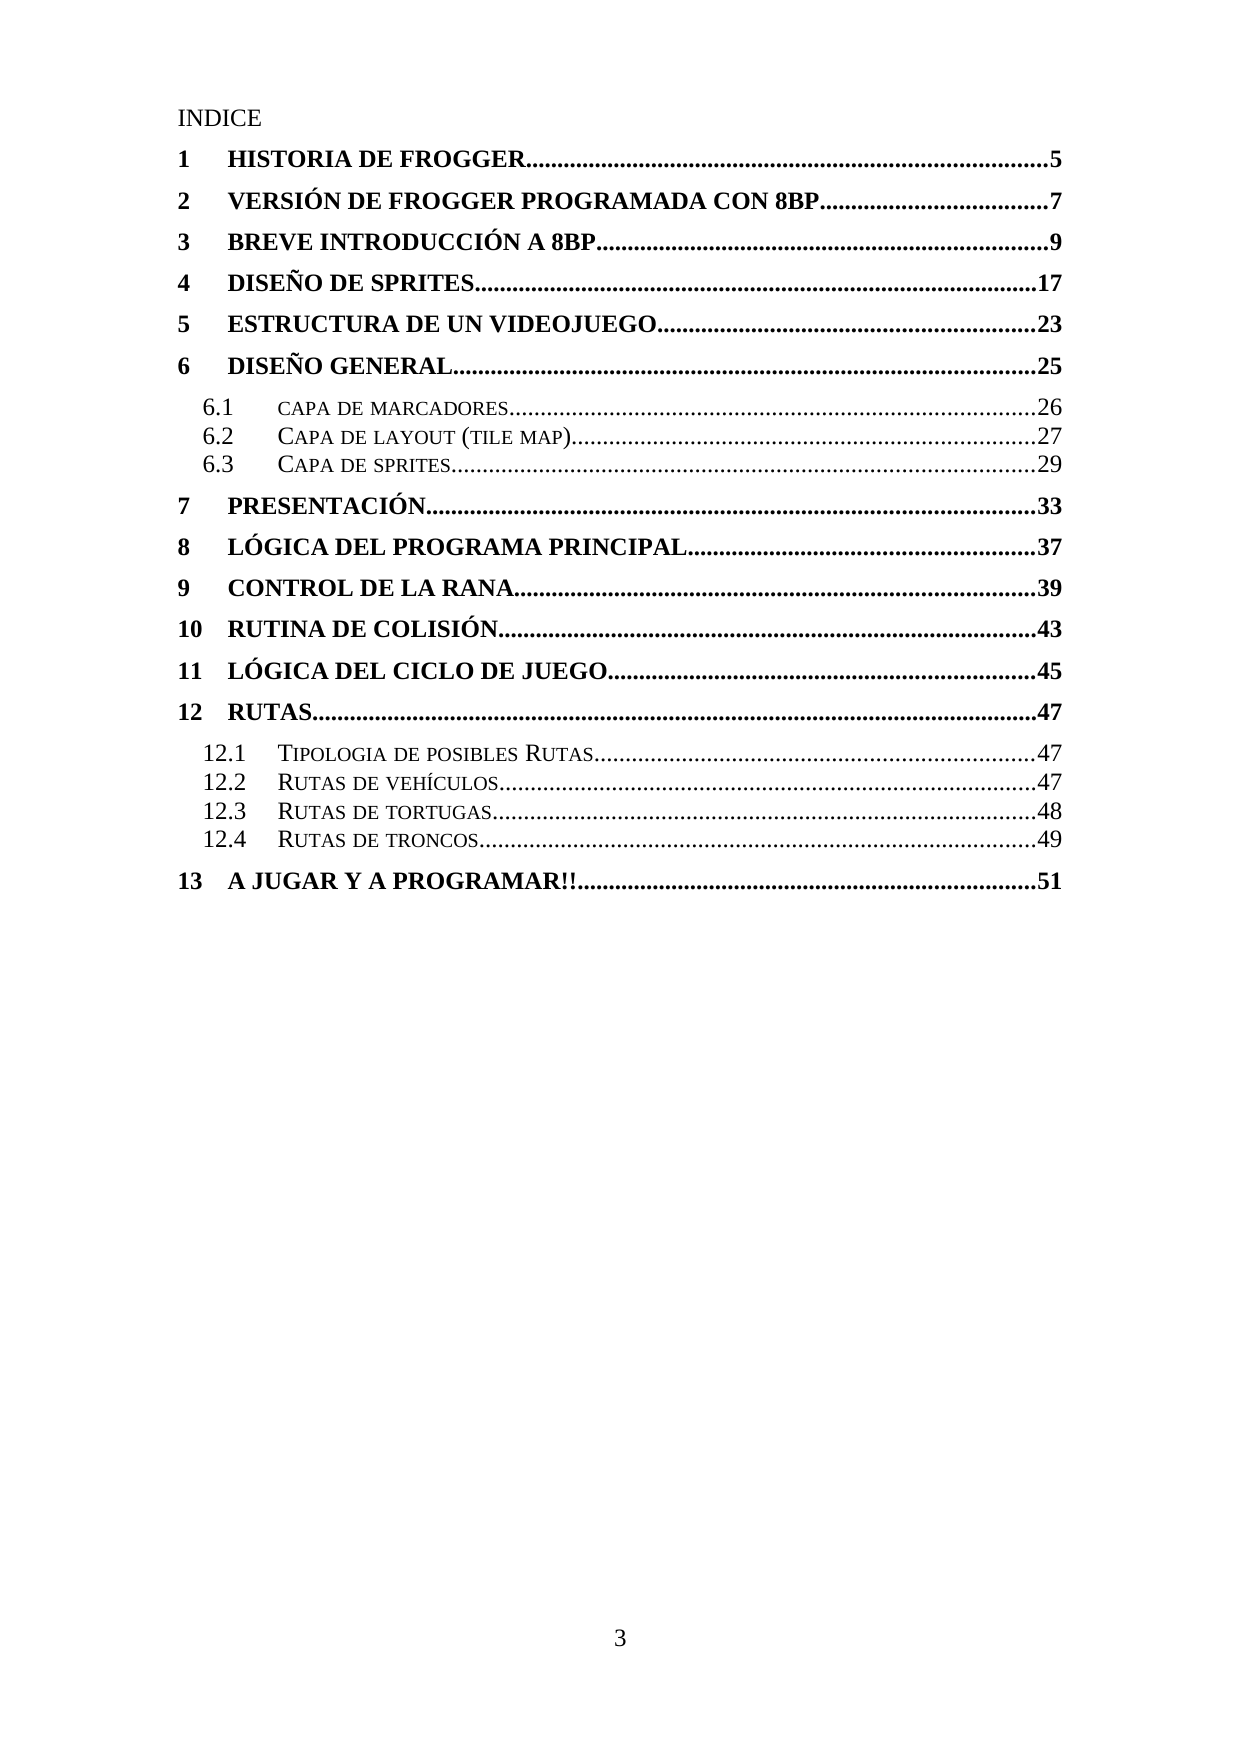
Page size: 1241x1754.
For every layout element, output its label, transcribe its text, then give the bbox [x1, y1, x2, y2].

text 12 Rutas 47 [177, 697, 1063, 726]
text 11 Lógica del ciclo de juego 45 [177, 656, 1063, 684]
text 5 Estructura de un videojuego 23 [177, 309, 1063, 338]
text 1 Historia de frogger 5 [177, 144, 1063, 173]
text 9 Control de la rana 39 [177, 573, 1063, 602]
text 6.3 Capa de sprites 29 [202, 449, 1063, 478]
text 6 Diseño general 25 [177, 351, 1063, 379]
text INDICE [177, 103, 1063, 132]
text 3 Breve introducción a 8BP 9 [177, 227, 1063, 256]
text 2 Versión de frogger programada con 8BP 7 [177, 186, 1063, 214]
text 6.1 capa de marcadores 26 [202, 392, 1063, 421]
text 4 Diseño de sprites 17 [177, 268, 1063, 297]
text 8 Lógica del programa principal 37 [177, 532, 1063, 561]
text 12.3 Rutas de tortugas 48 [202, 796, 1063, 824]
text 13 A jugar y a programar!! 51 [177, 866, 1063, 894]
text 10 Rutina de colisión 43 [177, 614, 1063, 643]
text 6.2 Capa de layout (tile map) 27 [202, 421, 1063, 449]
text 12.2 Rutas de vehículos 47 [202, 767, 1063, 796]
text 12.1 Tipologia de posibles Rutas 47 [202, 738, 1063, 767]
text 12.4 Rutas de troncos 49 [202, 824, 1063, 853]
text 7 Presentación 33 [177, 491, 1063, 519]
